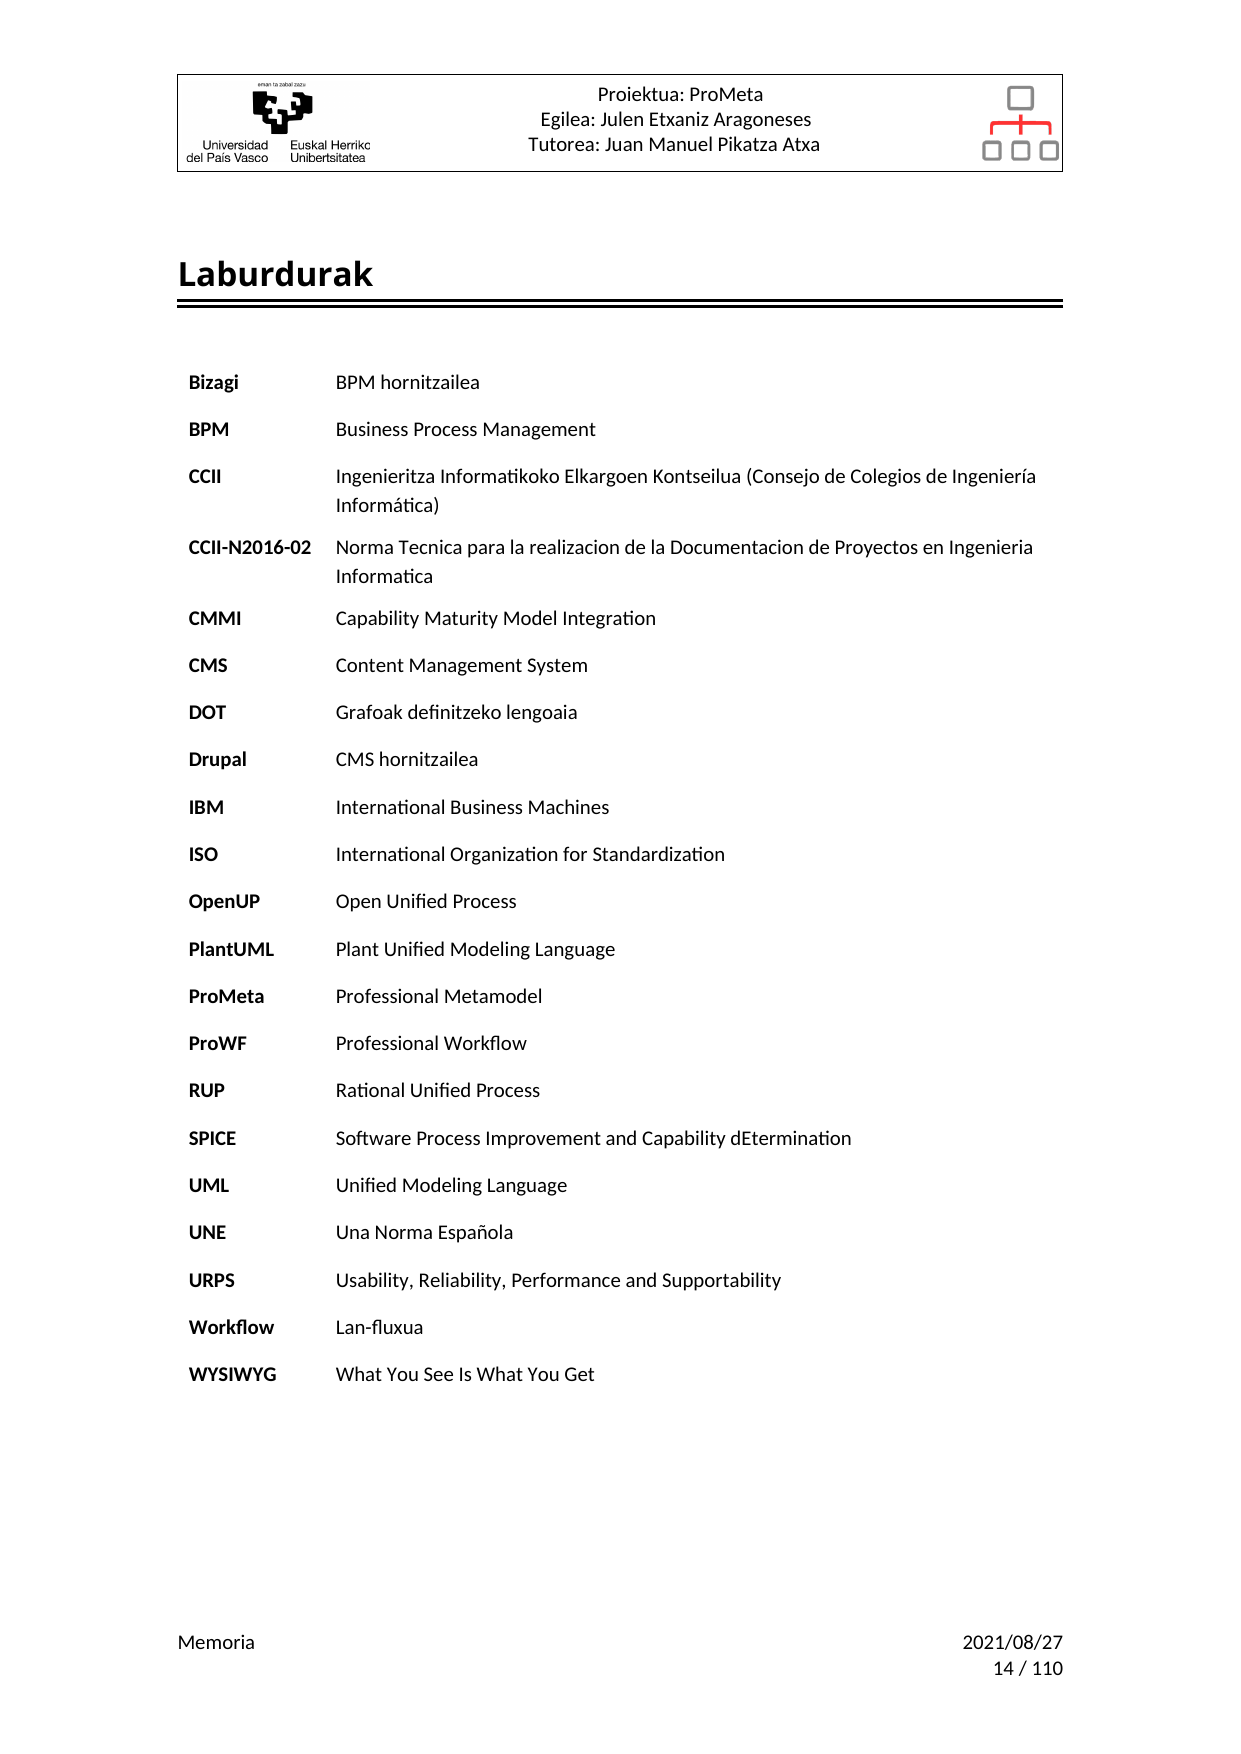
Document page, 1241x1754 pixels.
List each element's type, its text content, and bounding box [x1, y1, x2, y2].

picture [978, 80, 1060, 162]
table_cell URPS [177, 1267, 324, 1314]
table_cell Grafoak definitzeko lengoaia [324, 699, 1062, 747]
table_cell Usability, Reliability, Performance and Supportability [324, 1267, 1062, 1314]
table_cell Unified Modeling Language [324, 1172, 1062, 1219]
table_cell Business Process Management [324, 416, 1062, 463]
table_cell ISO [177, 841, 324, 888]
table_cell Lan-fluxua [324, 1314, 1062, 1361]
table_cell What You See Is What You Get [324, 1361, 1062, 1409]
table_cell Professional Metamodel [324, 983, 1062, 1030]
table_cell RUP [177, 1078, 324, 1125]
table_cell UNE [177, 1220, 324, 1267]
table_cell Capability Maturity Model Integration [324, 605, 1062, 652]
table_cell BPM [177, 416, 324, 463]
table_cell Workflow [177, 1314, 324, 1361]
table_cell Open Unified Process [324, 889, 1062, 936]
table_cell DOT [177, 699, 324, 747]
table_cell Plant Unified Modeling Language [324, 936, 1062, 983]
table_cell Norma Tecnica para la realizacion de la Documentacion de Proyectos en Ingenieria Informatica [324, 534, 1062, 605]
table_cell OpenUP [177, 889, 324, 936]
table_cell CCII-N2016-02 [177, 534, 324, 605]
table_cell Ingenieritza Informatikoko Elkargoen Kontseilua (Consejo de Colegios de Ingeniería Informática) [324, 464, 1062, 534]
table_cell ProWF [177, 1030, 324, 1078]
table_cell Drupal [177, 747, 324, 794]
table_cell Una Norma Española [324, 1220, 1062, 1267]
table_cell IBM [177, 794, 324, 841]
table_cell Professional Workflow [324, 1030, 1062, 1078]
table_header Bizagi [177, 369, 324, 416]
table_cell CMS hornitzailea [324, 747, 1062, 794]
table_cell UML [177, 1172, 324, 1219]
table_cell CMS [177, 652, 324, 699]
table_cell CMMI [177, 605, 324, 652]
table_cell CCII [177, 464, 324, 534]
table_cell International Business Machines [324, 794, 1062, 841]
picture [182, 81, 370, 162]
table_cell ProMeta [177, 983, 324, 1030]
table_cell Content Management System [324, 652, 1062, 699]
table_cell Rational Unified Process [324, 1078, 1062, 1125]
subtitle Laburdurak [177, 251, 1063, 299]
table_cell International Organization for Standardization [324, 841, 1062, 888]
table_cell PlantUML [177, 936, 324, 983]
table_cell SPICE [177, 1125, 324, 1172]
table_header BPM hornitzailea [324, 369, 1062, 416]
table_cell Software Process Improvement and Capability dEtermination [324, 1125, 1062, 1172]
table_cell WYSIWYG [177, 1361, 324, 1409]
